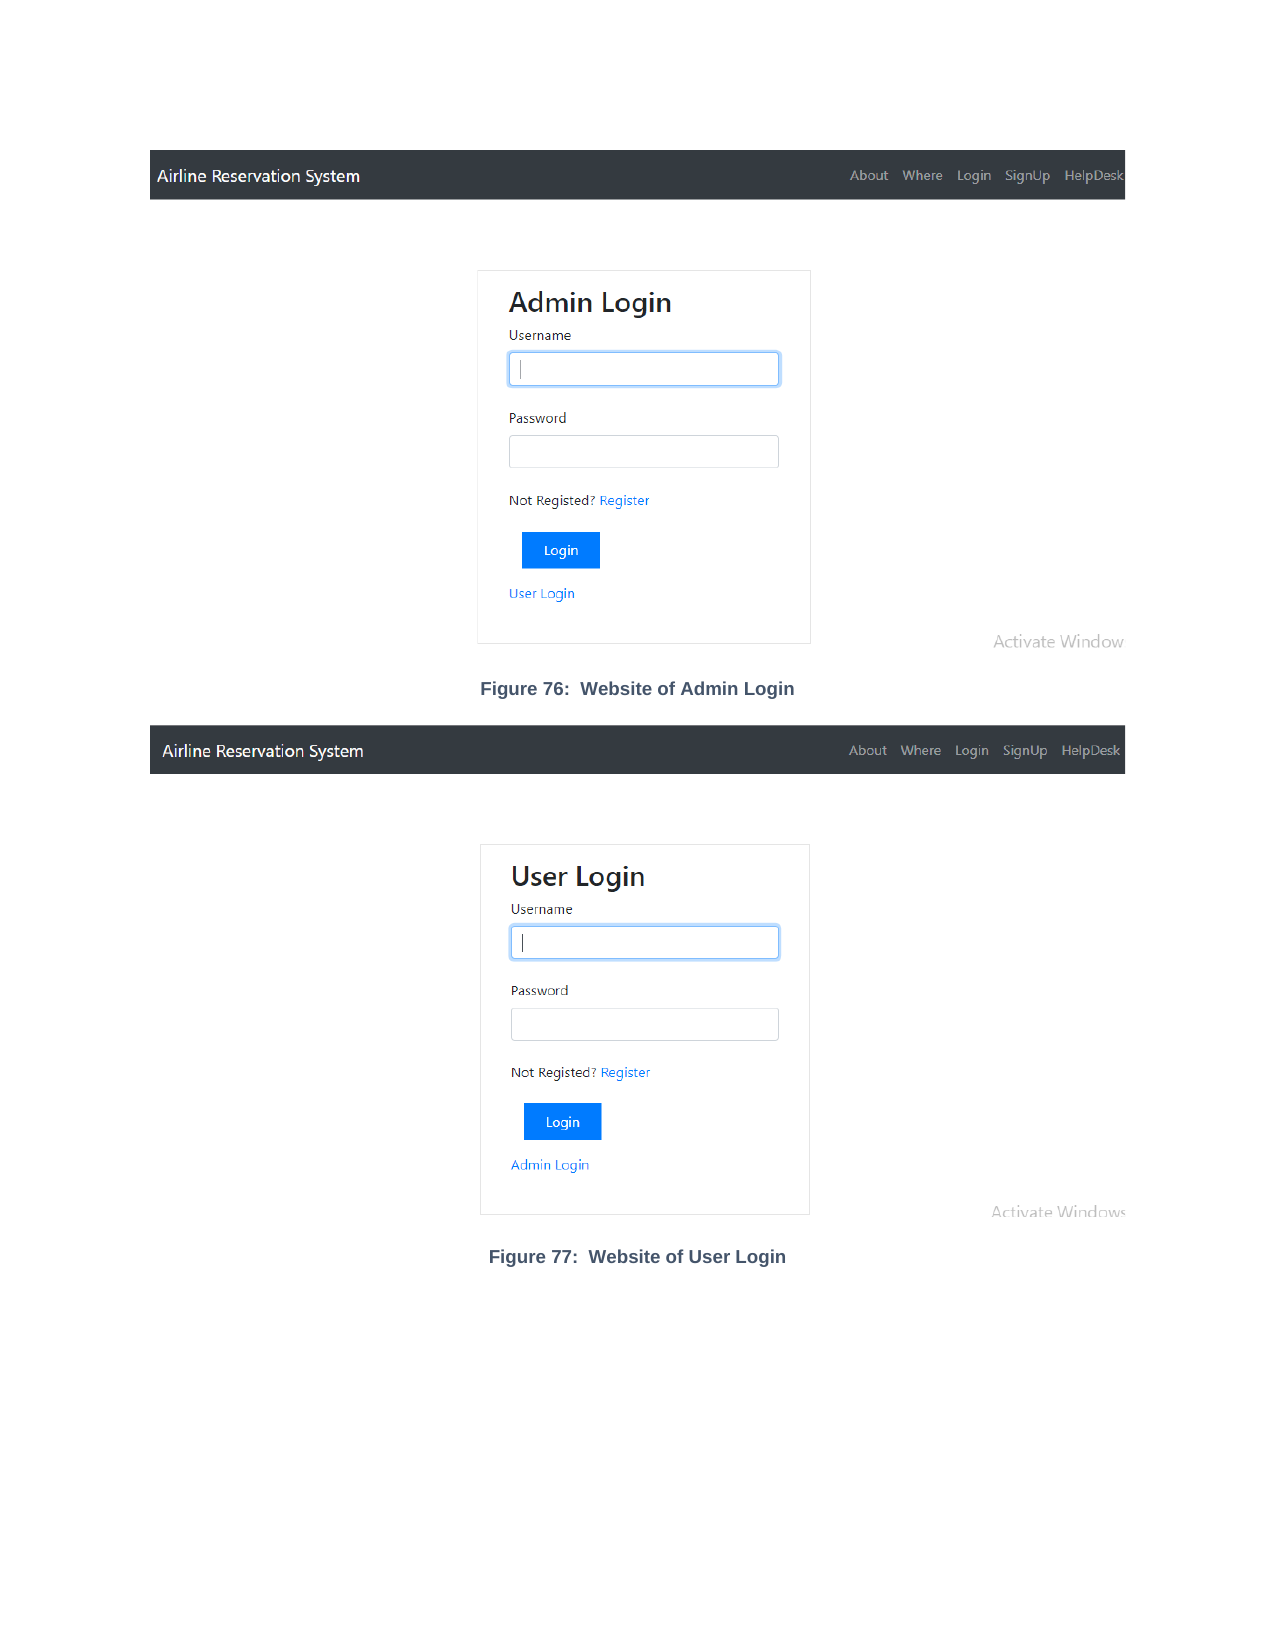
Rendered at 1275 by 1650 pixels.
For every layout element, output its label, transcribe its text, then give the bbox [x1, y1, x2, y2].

text Figure 76: Website of Admin Login [150, 677, 1125, 699]
picture [150, 719, 1125, 1217]
text Figure 77: Website of User Login [150, 1246, 1125, 1268]
picture [150, 150, 1125, 648]
